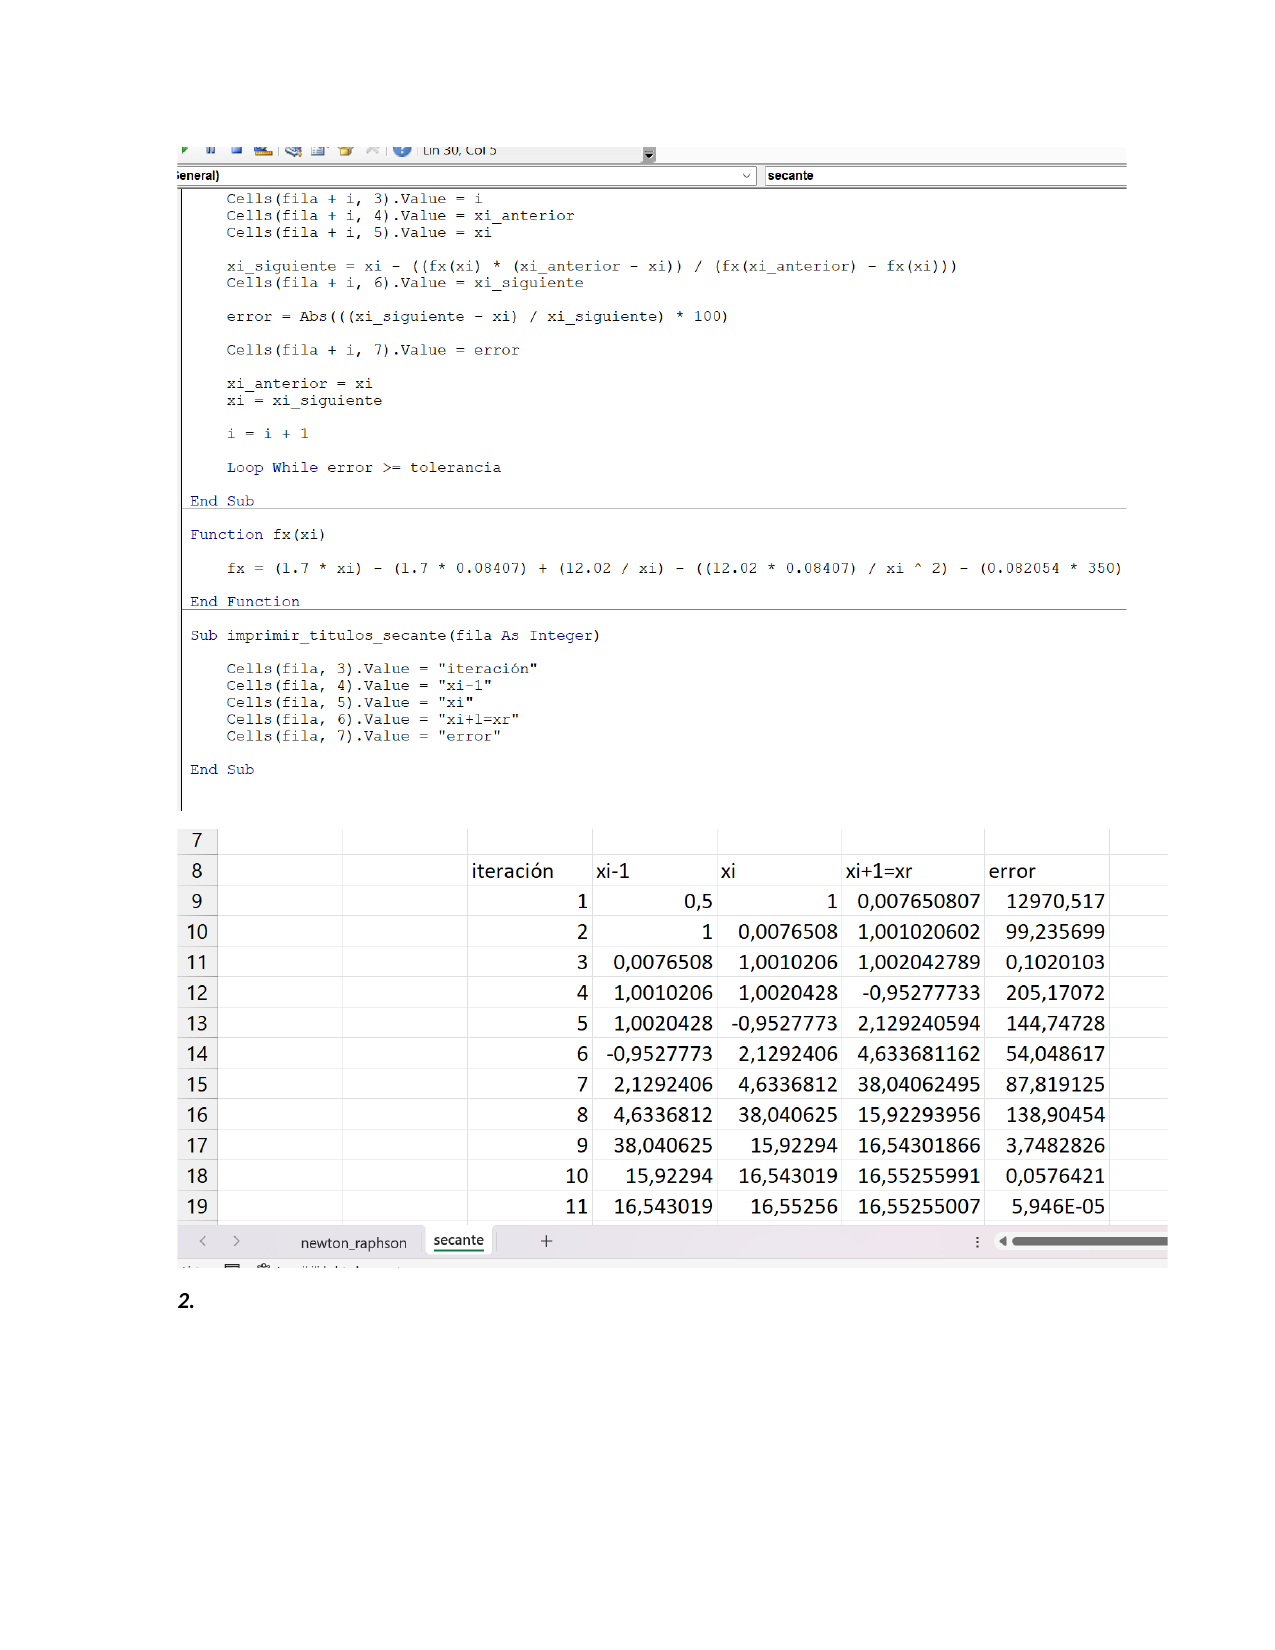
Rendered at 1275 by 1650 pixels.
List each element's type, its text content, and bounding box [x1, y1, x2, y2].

picture [177, 147, 1127, 811]
picture [177, 829, 1168, 1268]
text 2. [177, 1286, 1098, 1314]
